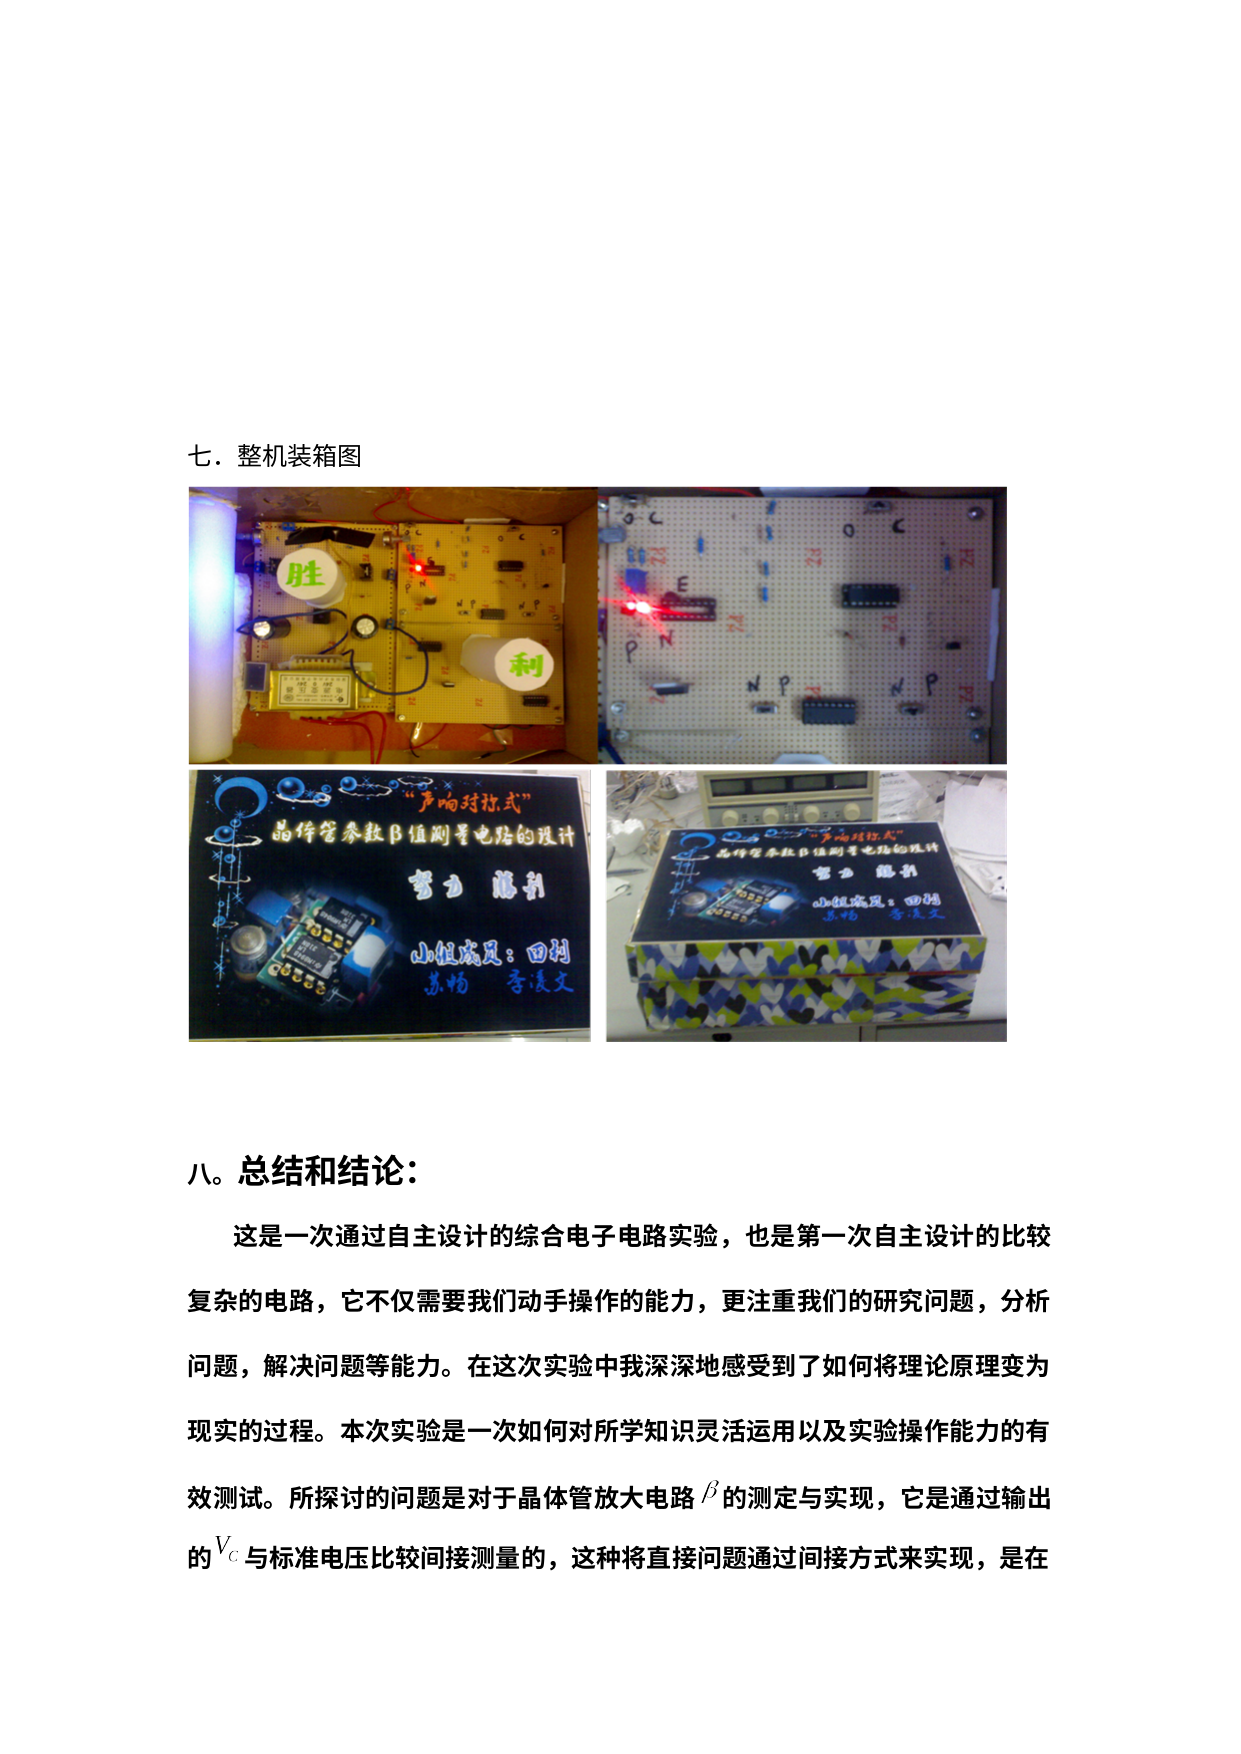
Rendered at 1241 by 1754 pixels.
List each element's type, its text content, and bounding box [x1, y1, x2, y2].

text 八。总结和结论： [187, 1137, 1053, 1202]
picture [187, 486, 1008, 1042]
text 七．整机装箱图 [187, 422, 1053, 487]
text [187, 1202, 1053, 1592]
